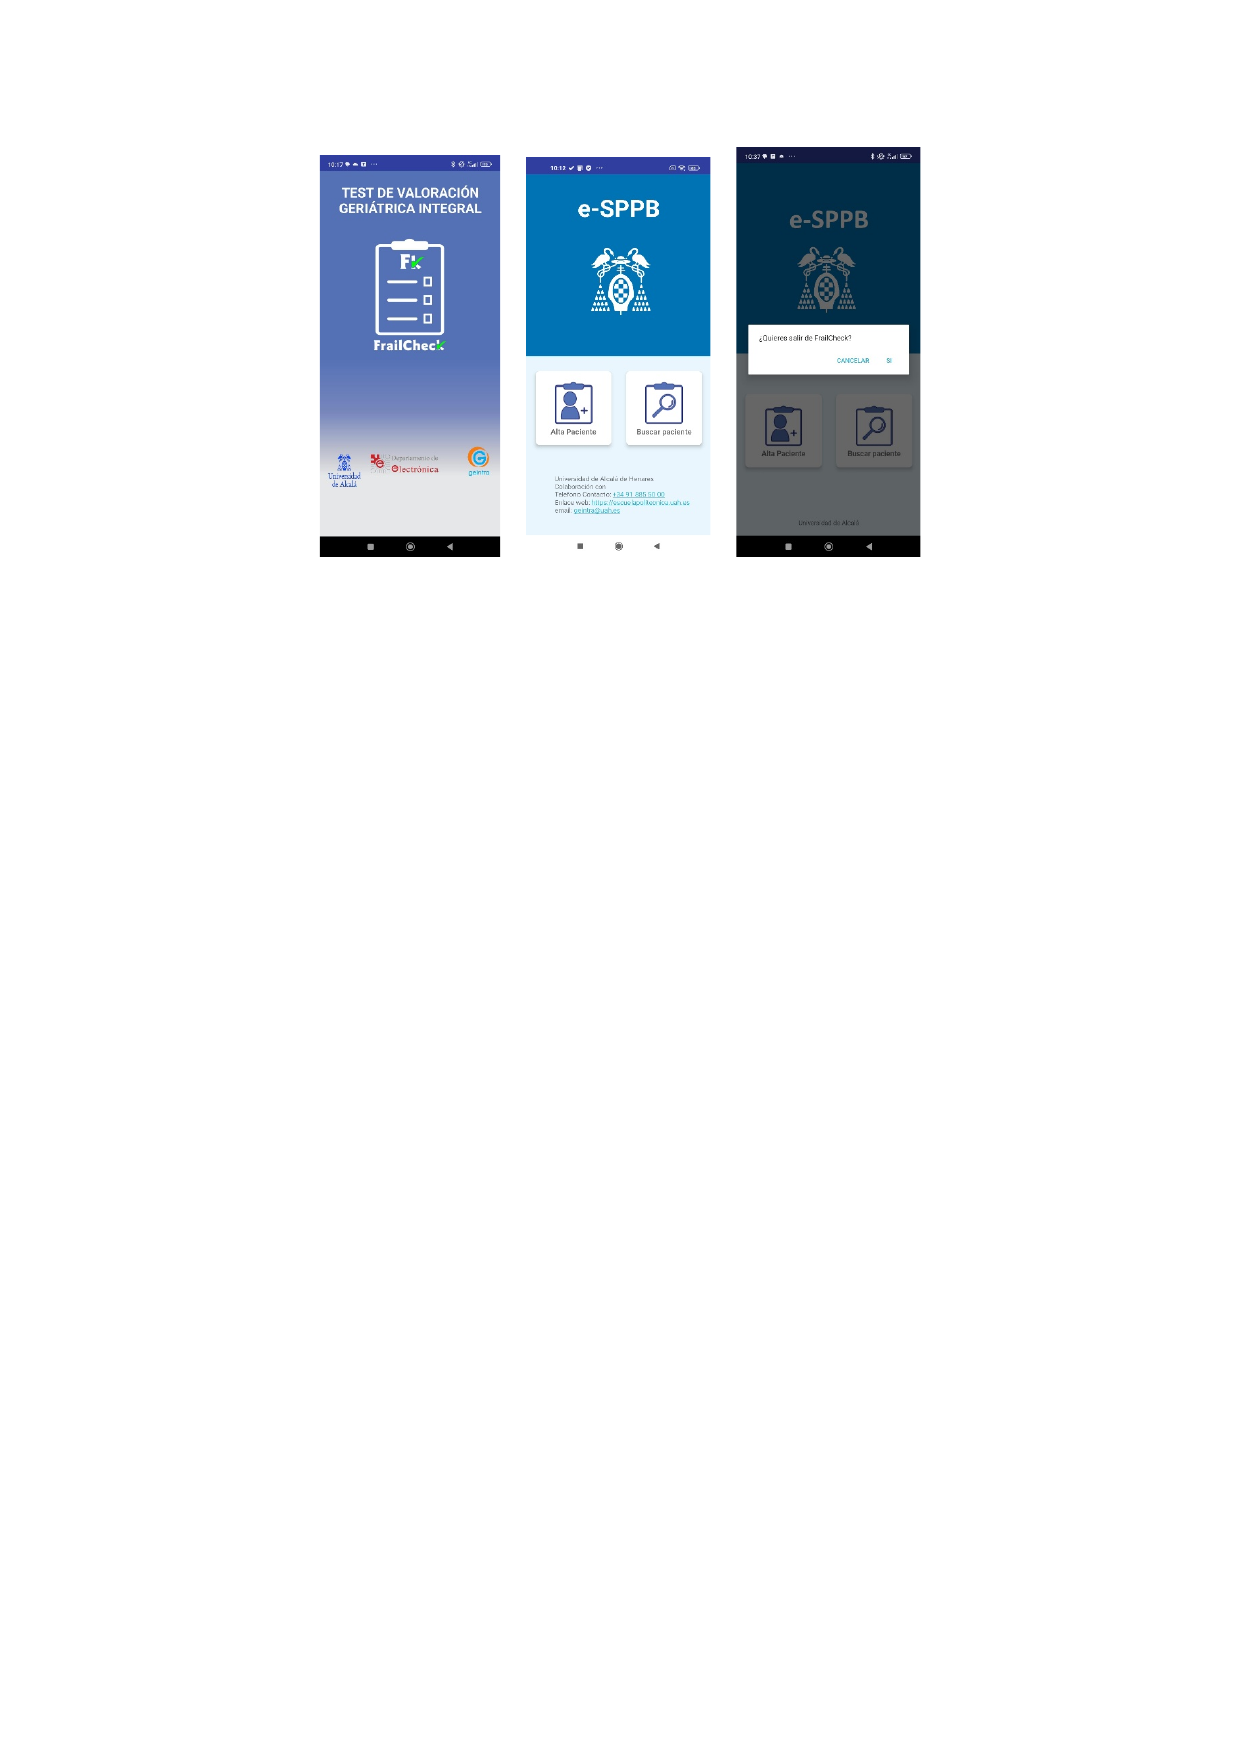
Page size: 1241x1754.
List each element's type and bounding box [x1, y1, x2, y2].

picture [736, 147, 921, 557]
picture [526, 157, 711, 557]
picture [319, 155, 501, 557]
